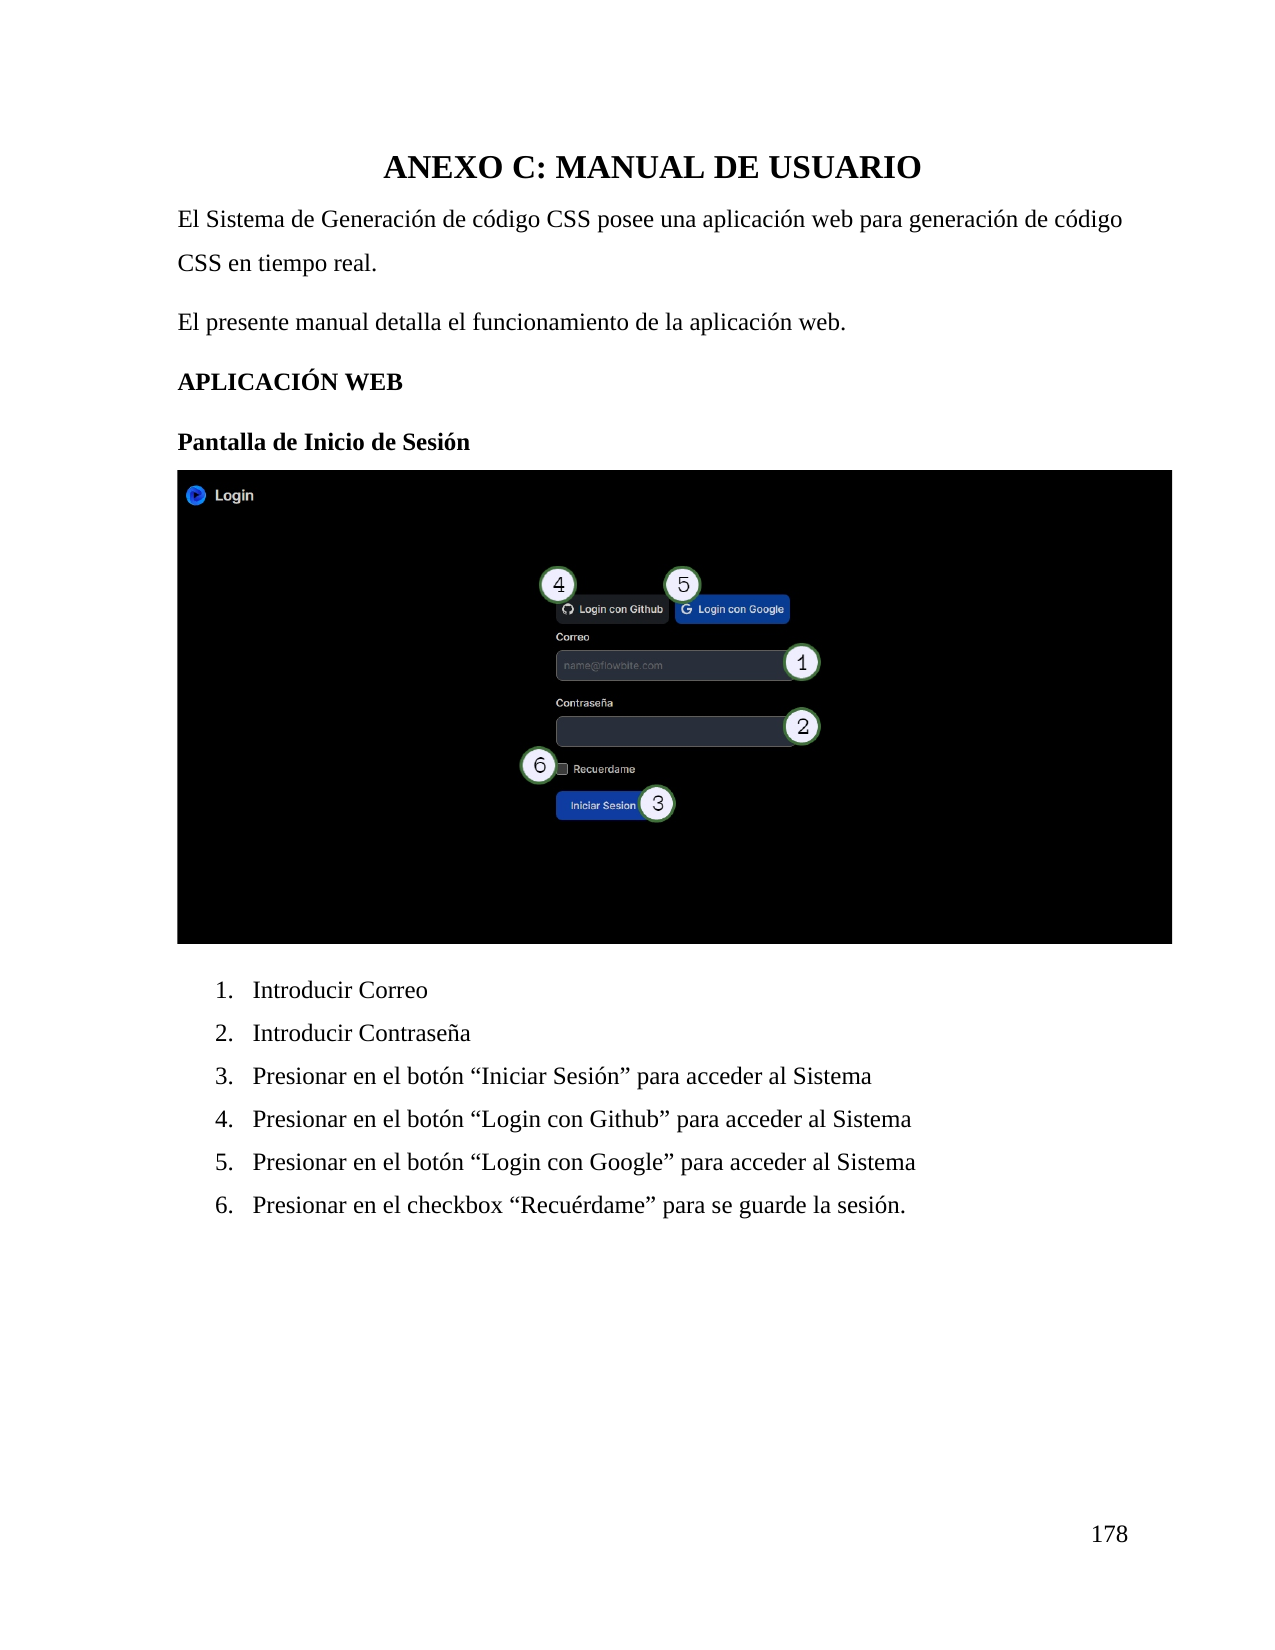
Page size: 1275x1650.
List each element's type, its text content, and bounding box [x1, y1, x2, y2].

list Introducir Correo [215, 975, 1128, 1003]
text Pantalla de Inicio de Sesión [177, 427, 1128, 470]
list Presionar en el checkbox “Recuérdame” para se guarde la sesión. [215, 1190, 1128, 1219]
picture [177, 470, 1173, 944]
list Presionar en el botón “Login con Google” para acceder al Sistema [215, 1147, 1128, 1176]
list Introducir Contraseña [215, 1018, 1128, 1047]
text APLICACIÓN WEB [177, 367, 1128, 396]
list Presionar en el botón “Login con Github” para acceder al Sistema [215, 1104, 1128, 1133]
subtitle ANEXO C: MANUAL DE USUARIO [177, 147, 1128, 185]
text El Sistema de Generación de código CSS posee una aplicación web para generación de código CSS en tiempo real. [177, 204, 1128, 276]
text El presente manual detalla el funcionamiento de la aplicación web. [177, 307, 1128, 336]
list Presionar en el botón “Iniciar Sesión” para acceder al Sistema [215, 1061, 1128, 1090]
